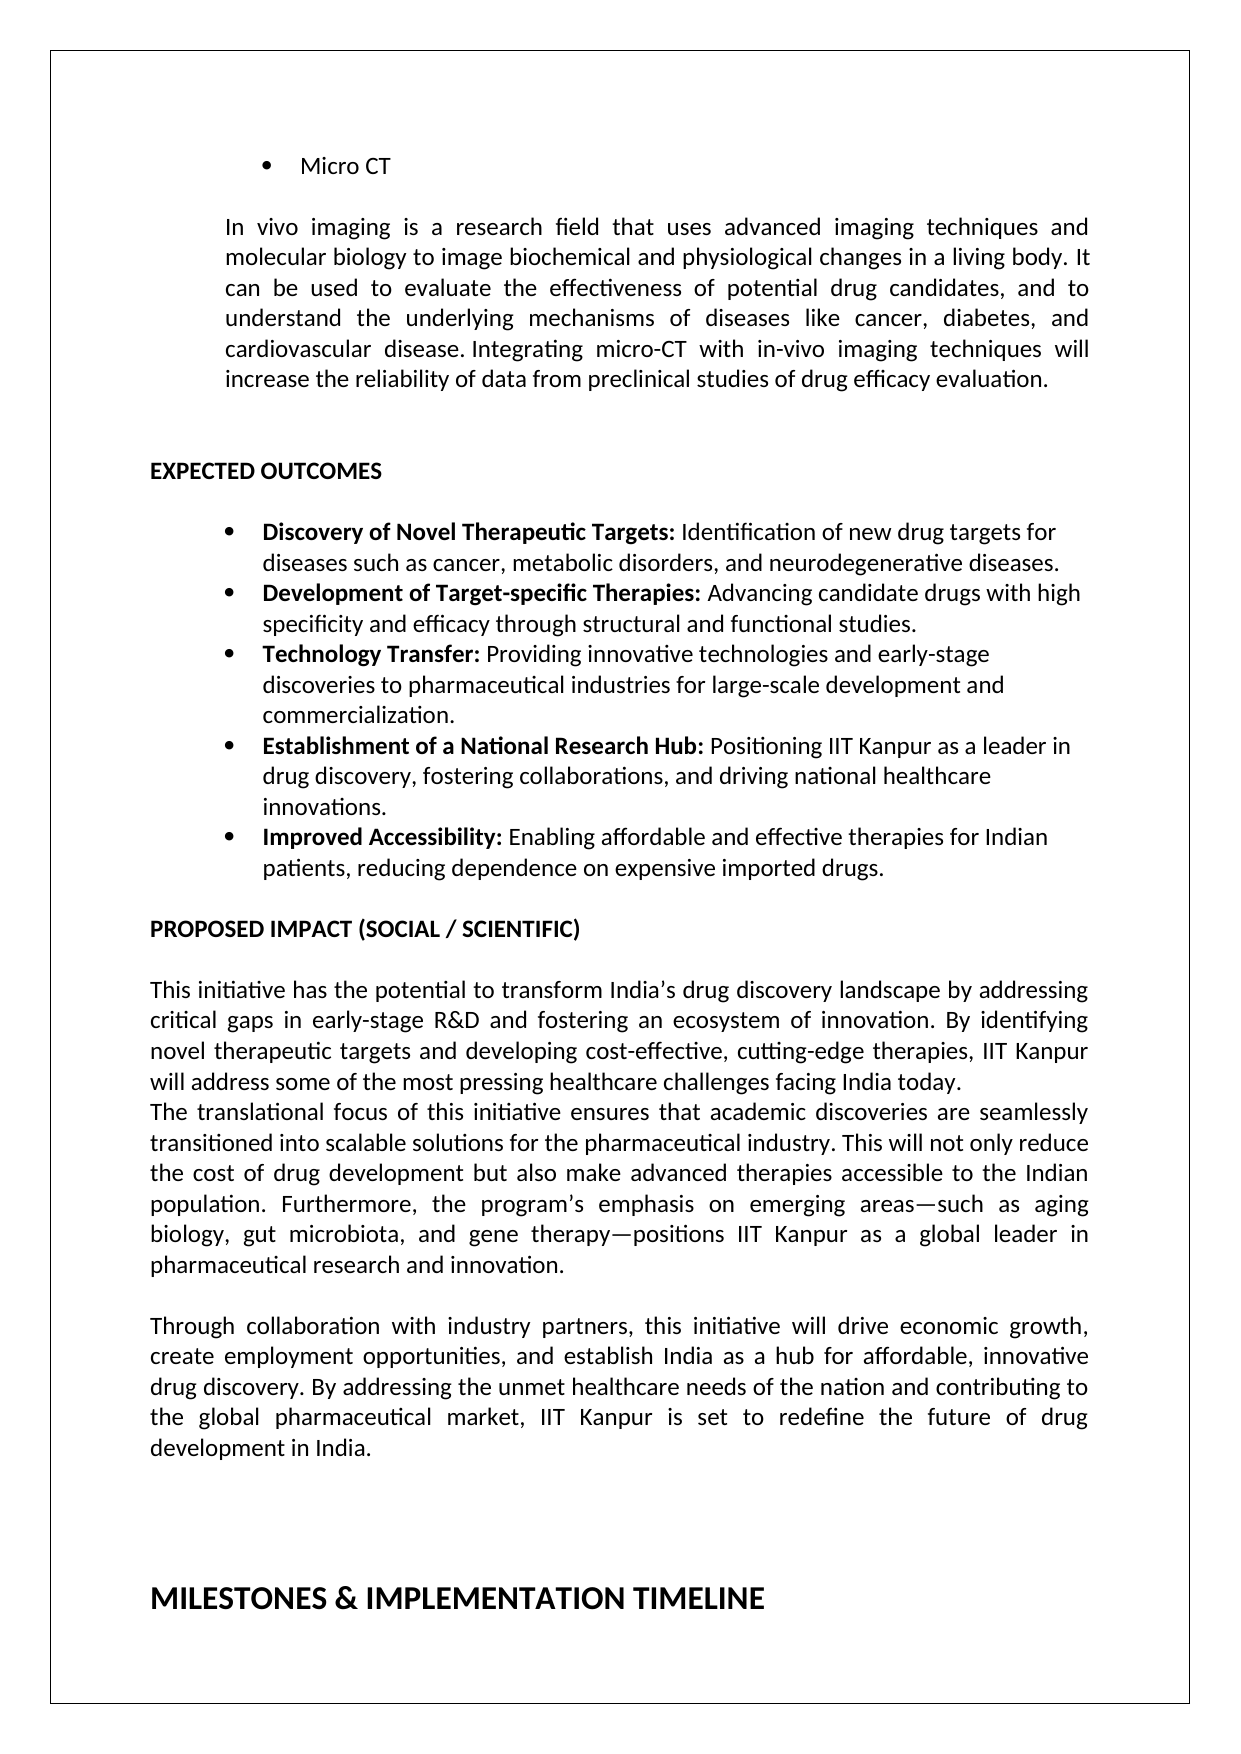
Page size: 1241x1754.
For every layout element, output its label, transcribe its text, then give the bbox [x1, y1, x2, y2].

text This initiative has the potential to transform India’s drug discovery landscape by addressing critical gaps in early-stage R&D and fostering an ecosystem of innovation. By identifying novel therapeutic targets and developing cost-effective, cutting-edge therapies, IIT Kanpur will address some of the most pressing healthcare challenges facing India today. [150, 974, 1090, 1096]
list Improved Accessibility: Enabling affordable and effective therapies for Indian patients, reducing dependence on expensive imported drugs. [225, 821, 1090, 882]
list Micro CT [262, 150, 1090, 181]
list Development of Target-specific Therapies: Advancing candidate drugs with high specificity and efficacy through structural and functional studies. [225, 577, 1090, 638]
list Establishment of a National Research Hub: Positioning IIT Kanpur as a leader in drug discovery, fostering collaborations, and driving national healthcare innovations. [225, 730, 1090, 821]
text MILESTONES & IMPLEMENTATION TIMELINE [150, 1577, 1090, 1618]
list Discovery of Novel Therapeutic Targets: Identification of new drug targets for diseases such as cancer, metabolic disorders, and neurodegenerative diseases. [225, 516, 1090, 577]
text EXPECTED OUTCOMES [150, 455, 1090, 486]
text Through collaboration with industry partners, this initiative will drive economic growth, create employment opportunities, and establish India as a hub for affordable, innovative drug discovery. By addressing the unmet healthcare needs of the nation and contributing to the global pharmaceutical market, IIT Kanpur is set to redefine the future of drug development in India. [150, 1310, 1090, 1462]
text The translational focus of this initiative ensures that academic discoveries are seamlessly transitioned into scalable solutions for the pharmaceutical industry. This will not only reduce the cost of drug development but also make advanced therapies accessible to the Indian population. Furthermore, the program’s emphasis on emerging areas—such as aging biology, gut microbiota, and gene therapy—positions IIT Kanpur as a global leader in pharmaceutical research and innovation. [150, 1096, 1090, 1279]
text PROPOSED IMPACT (SOCIAL / SCIENTIFIC) [150, 913, 1090, 943]
list Technology Transfer: Providing innovative technologies and early-stage discoveries to pharmaceutical industries for large-scale development and commercialization. [225, 638, 1090, 730]
text In vivo imaging is a research field that uses advanced imaging techniques and molecular biology to image biochemical and physiological changes in a living body. It can be used to evaluate the effectiveness of potential drug candidates, and to understand the underlying mechanisms of diseases like cancer, diabetes, and cardiovascular disease. Integrating micro-CT with in-vivo imaging techniques will increase the reliability of data from preclinical studies of drug efficacy evaluation. [225, 211, 1090, 394]
